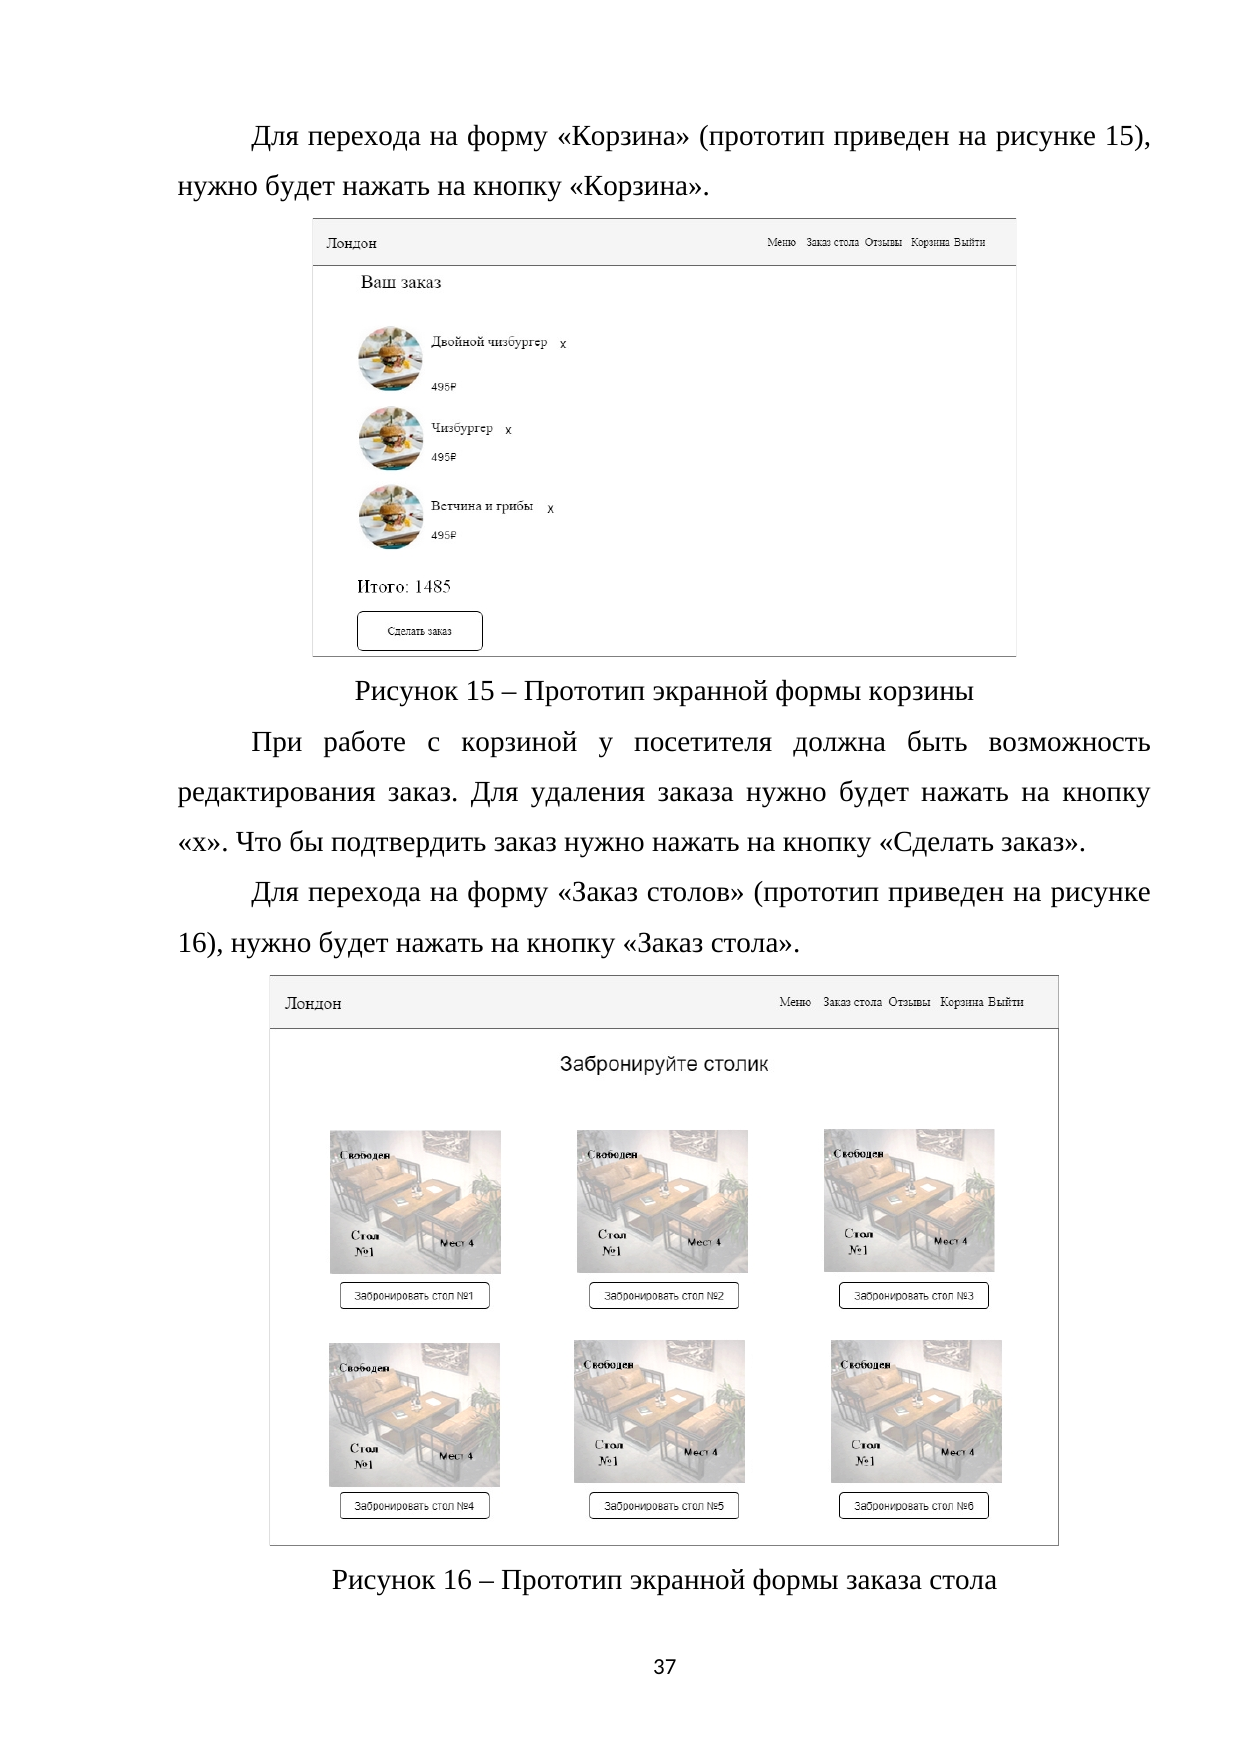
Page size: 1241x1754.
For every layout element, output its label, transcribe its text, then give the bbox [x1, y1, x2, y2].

text Для перехода на форму «Корзина» (прототип приведен на рисунке 15), нужно будет нажать на кнопку «Корзина». [177, 118, 1152, 202]
text При работе с корзиной у посетителя должна быть возможность редактирования заказ. Для удаления заказа нужно будет нажать на кнопку «х». Что бы подтвердить заказ нужно нажать на кнопку «Сделать заказ». [177, 724, 1152, 858]
text Для перехода на форму «Заказ столов» (прототип приведен на рисунке 16), нужно будет нажать на кнопку «Заказ стола». [177, 874, 1152, 958]
picture [269, 975, 1059, 1546]
picture [312, 218, 1017, 657]
